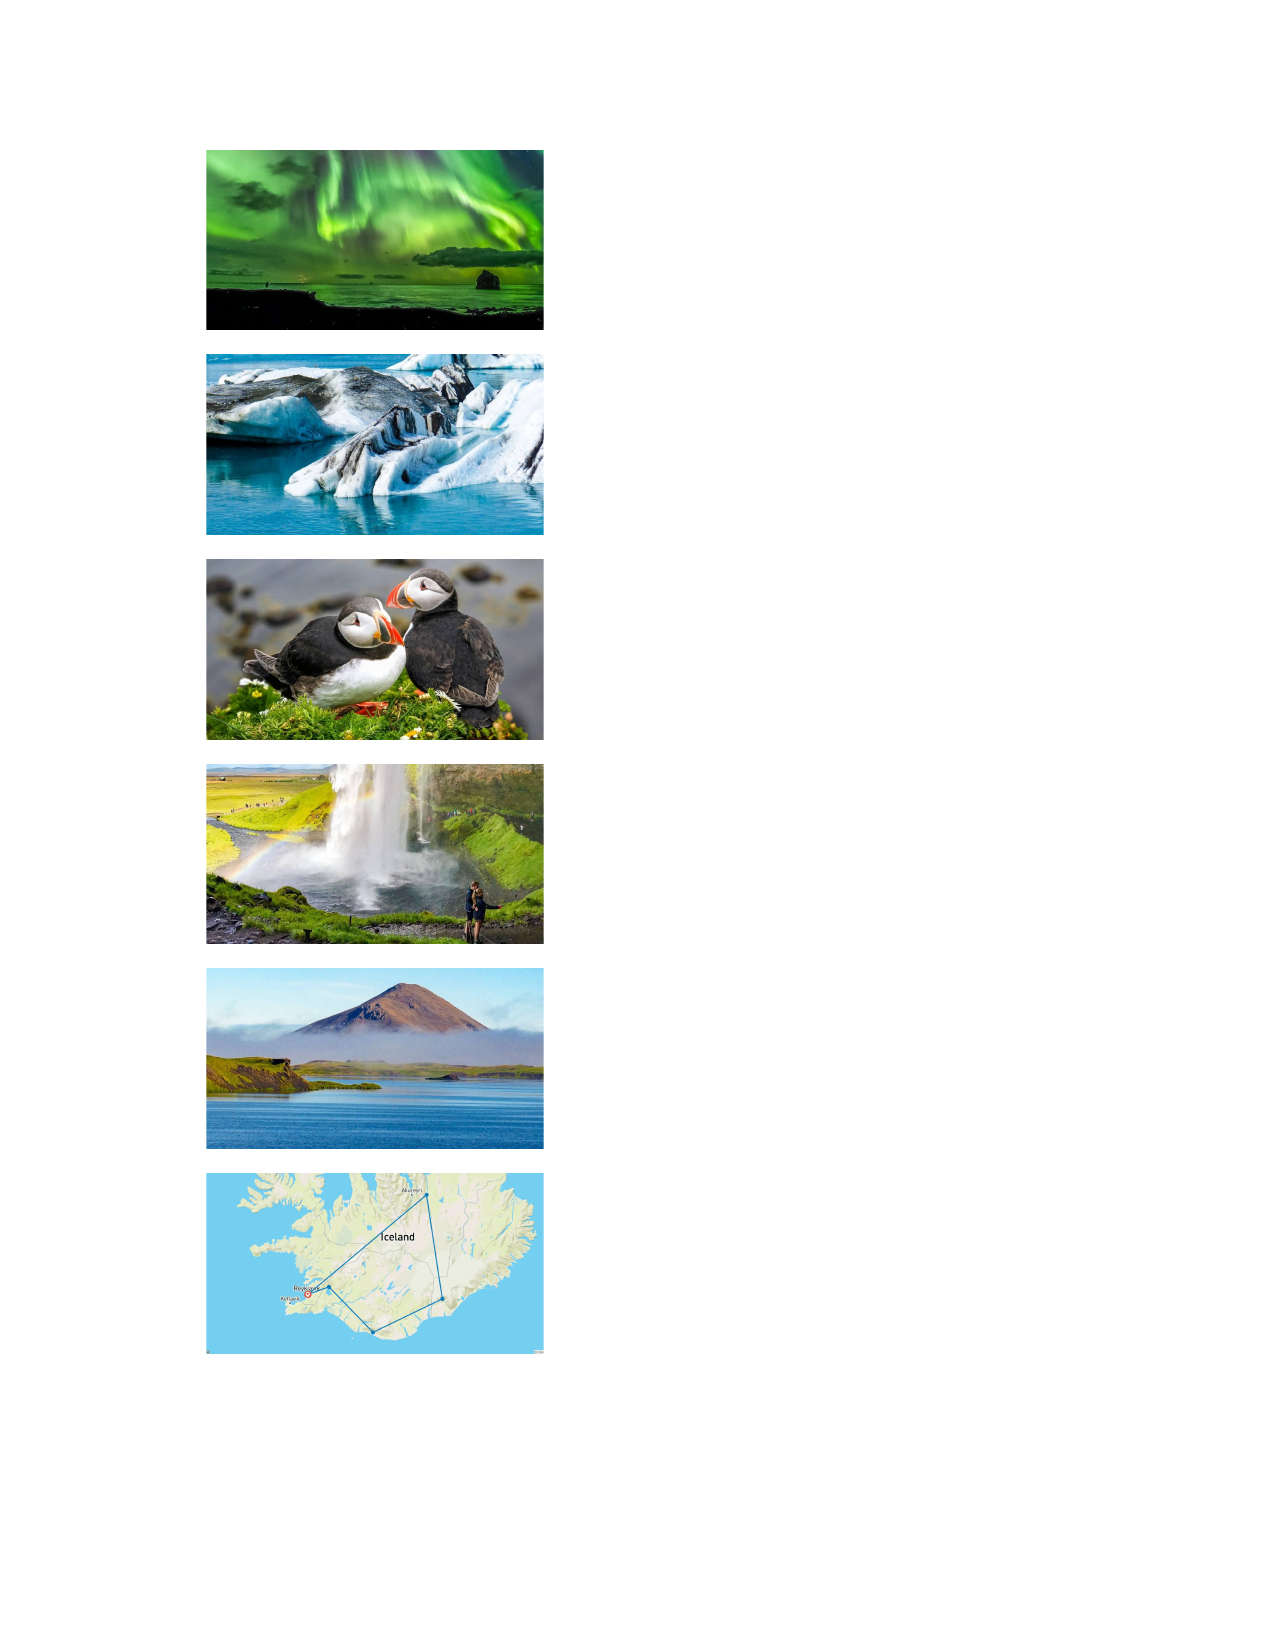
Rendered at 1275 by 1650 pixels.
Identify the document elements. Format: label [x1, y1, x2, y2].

picture [206, 1173, 544, 1354]
picture [281, 525, 303, 535]
picture [206, 354, 544, 535]
picture [206, 150, 544, 330]
picture [206, 764, 544, 944]
picture [206, 968, 544, 1149]
picture [206, 559, 544, 740]
picture [323, 436, 331, 441]
